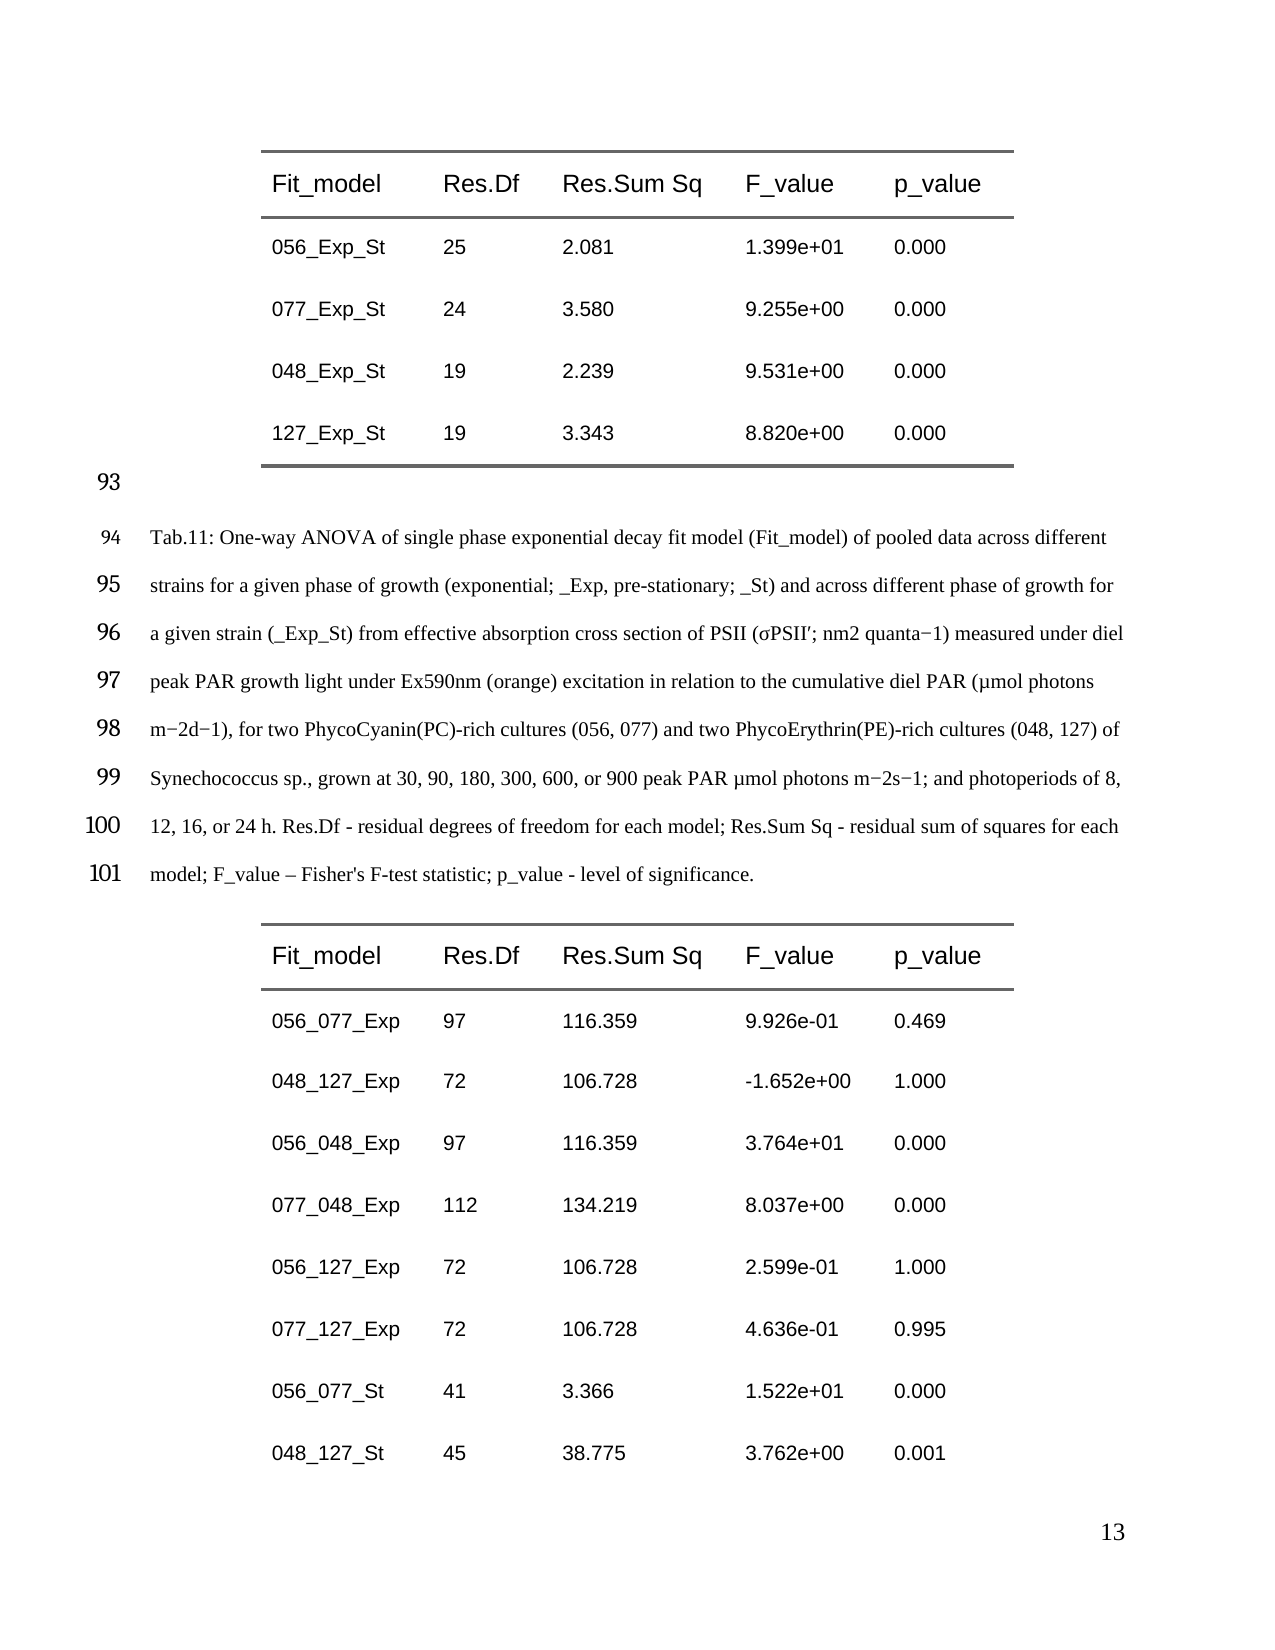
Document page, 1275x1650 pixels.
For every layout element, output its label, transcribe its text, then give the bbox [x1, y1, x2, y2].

table_header Res.Sum Sq [552, 926, 735, 988]
table_cell 3.764e+01 [735, 1112, 883, 1174]
table_cell 0.000 [884, 1360, 1014, 1422]
table_cell 077_127_Exp [261, 1298, 432, 1359]
table_header Res.Df [433, 153, 552, 216]
table_cell 056_127_Exp [261, 1236, 432, 1298]
table_cell -1.652e+00 [735, 1050, 883, 1112]
table_cell 048_127_St [261, 1422, 432, 1484]
table_cell 0.469 [884, 991, 1014, 1050]
table_cell 2.081 [552, 219, 735, 278]
table_cell 106.728 [552, 1298, 735, 1359]
table_header Res.Df [433, 926, 552, 988]
table_cell 3.343 [552, 402, 735, 464]
table_cell 19 [433, 402, 552, 464]
table_cell 19 [433, 340, 552, 402]
table_cell 106.728 [552, 1236, 735, 1298]
table_cell 0.000 [884, 1112, 1014, 1174]
table_cell 1.000 [884, 1050, 1014, 1112]
table_cell 8.037e+00 [735, 1174, 883, 1236]
table_cell 97 [433, 991, 552, 1050]
table_cell 056_077_St [261, 1360, 432, 1422]
table_cell 0.000 [884, 1174, 1014, 1236]
table_cell 72 [433, 1050, 552, 1112]
table_header p_value [884, 153, 1014, 216]
table_cell 048_127_Exp [261, 1050, 432, 1112]
table_cell 0.000 [884, 278, 1014, 340]
table_cell 106.728 [552, 1050, 735, 1112]
table_cell 4.636e-01 [735, 1298, 883, 1359]
table_cell 72 [433, 1236, 552, 1298]
table_cell 1.522e+01 [735, 1360, 883, 1422]
table_cell 0.000 [884, 402, 1014, 464]
table_cell 72 [433, 1298, 552, 1359]
table_cell 24 [433, 278, 552, 340]
table_cell 134.219 [552, 1174, 735, 1236]
table_cell 0.000 [884, 340, 1014, 402]
table_header F_value [735, 153, 883, 216]
table_header Res.Sum Sq [552, 153, 735, 216]
table_cell 116.359 [552, 991, 735, 1050]
table_cell 056_077_Exp [261, 991, 432, 1050]
table_cell 0.000 [884, 219, 1014, 278]
table_cell 3.762e+00 [735, 1422, 883, 1484]
table_header F_value [735, 926, 883, 988]
table_cell 048_Exp_St [261, 340, 432, 402]
table_cell 056_048_Exp [261, 1112, 432, 1174]
table_cell 45 [433, 1422, 552, 1484]
table_cell 3.580 [552, 278, 735, 340]
table_cell 0.001 [884, 1422, 1014, 1484]
table_cell 0.995 [884, 1298, 1014, 1359]
table_cell 9.255e+00 [735, 278, 883, 340]
table_header p_value [884, 926, 1014, 988]
table_cell 97 [433, 1112, 552, 1174]
table_cell 2.599e-01 [735, 1236, 883, 1298]
table_cell 38.775 [552, 1422, 735, 1484]
table_cell 077_Exp_St [261, 278, 432, 340]
table_cell 25 [433, 219, 552, 278]
table_cell 127_Exp_St [261, 402, 432, 464]
table_cell 116.359 [552, 1112, 735, 1174]
table_cell 056_Exp_St [261, 219, 432, 278]
table_cell 3.366 [552, 1360, 735, 1422]
table_cell 41 [433, 1360, 552, 1422]
text Tab.11: One-way ANOVA of single phase exponential decay fit model (Fit_model) of pooled data across different strains for a given phase of growth (exponential; _Exp, pre-stationary; _St) and across different phase of growth for a given strain (_Exp_St) from effective absorption cross section of PSII (σPSII′; nm2 quanta−1) measured under diel peak PAR growth light under Ex590nm (orange) excitation in relation to the cumulative diel PAR (µmol photons m−2d−1), for two PhycoCyanin(PC)-rich cultures (056, 077) and two PhycoErythrin(PE)-rich cultures (048, 127) of Synechococcus sp., grown at 30, 90, 180, 300, 600, or 900 peak PAR µmol photons m−2s−1; and photoperiods of 8, 12, 16, or 24 h. Res.Df - residual degrees of freedom for each model; Res.Sum Sq - residual sum of squares for each model; F_value – Fisher's F-test statistic; p_value - level of significance. [150, 525, 1125, 886]
table_cell 112 [433, 1174, 552, 1236]
table_cell 2.239 [552, 340, 735, 402]
table_cell 1.000 [884, 1236, 1014, 1298]
table_header Fit_model [261, 926, 432, 988]
table_cell 1.399e+01 [735, 219, 883, 278]
table_header Fit_model [261, 153, 432, 216]
table_cell 8.820e+00 [735, 402, 883, 464]
table_cell 9.531e+00 [735, 340, 883, 402]
table_cell 077_048_Exp [261, 1174, 432, 1236]
table_cell 9.926e-01 [735, 991, 883, 1050]
